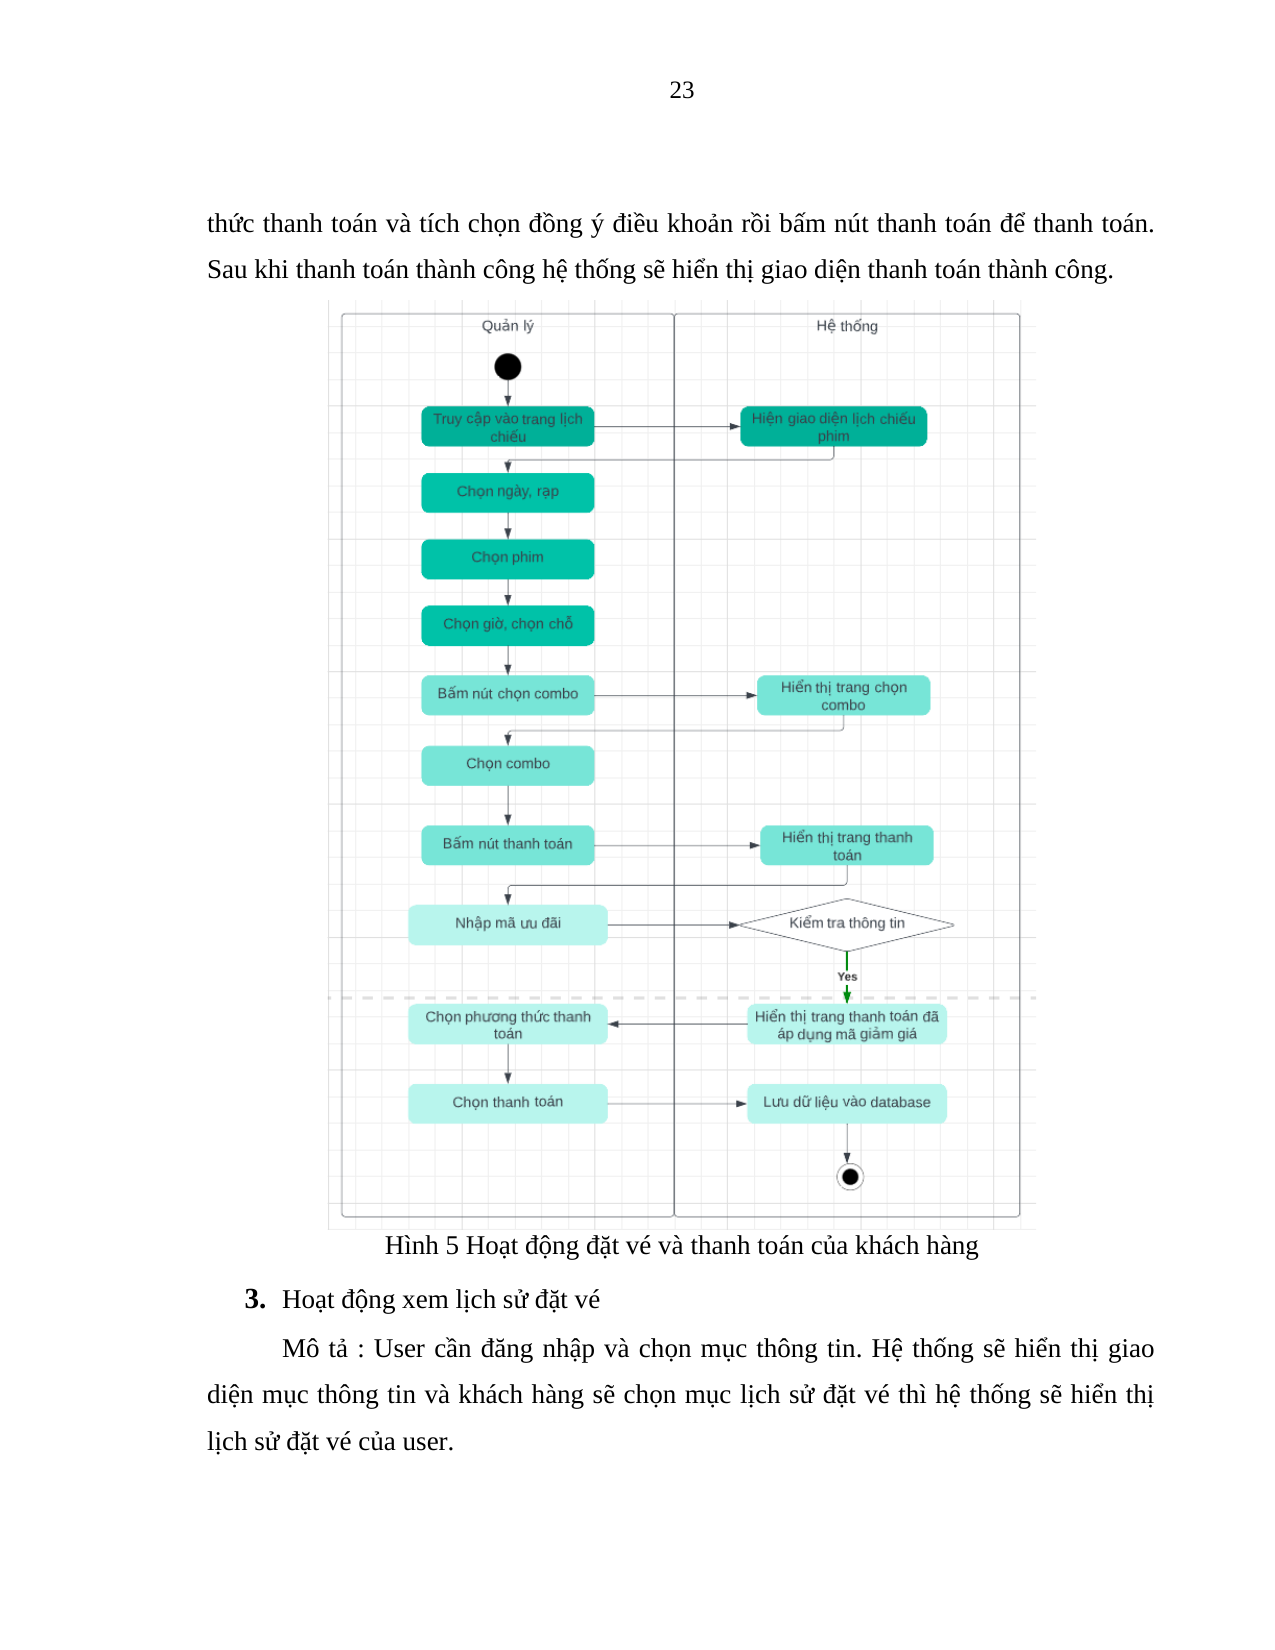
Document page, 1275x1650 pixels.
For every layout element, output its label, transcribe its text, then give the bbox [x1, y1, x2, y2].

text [207, 207, 1157, 284]
picture [327, 300, 1037, 1230]
text Mô tả : User cần đăng nhập và chọn mục thông tin. Hệ thống sẽ hiển thị giao diện mục thông tin và khách hàng sẽ chọn mục lịch sử đặt vé thì hệ thống sẽ hiển thị lịch sử đặt vé của user. [207, 1332, 1157, 1456]
list Hoạt động xem lịch sử đặt vé [244, 1281, 1157, 1315]
text Hình 5 Hoạt động đặt vé và thanh toán của khách hàng [207, 1229, 1157, 1261]
